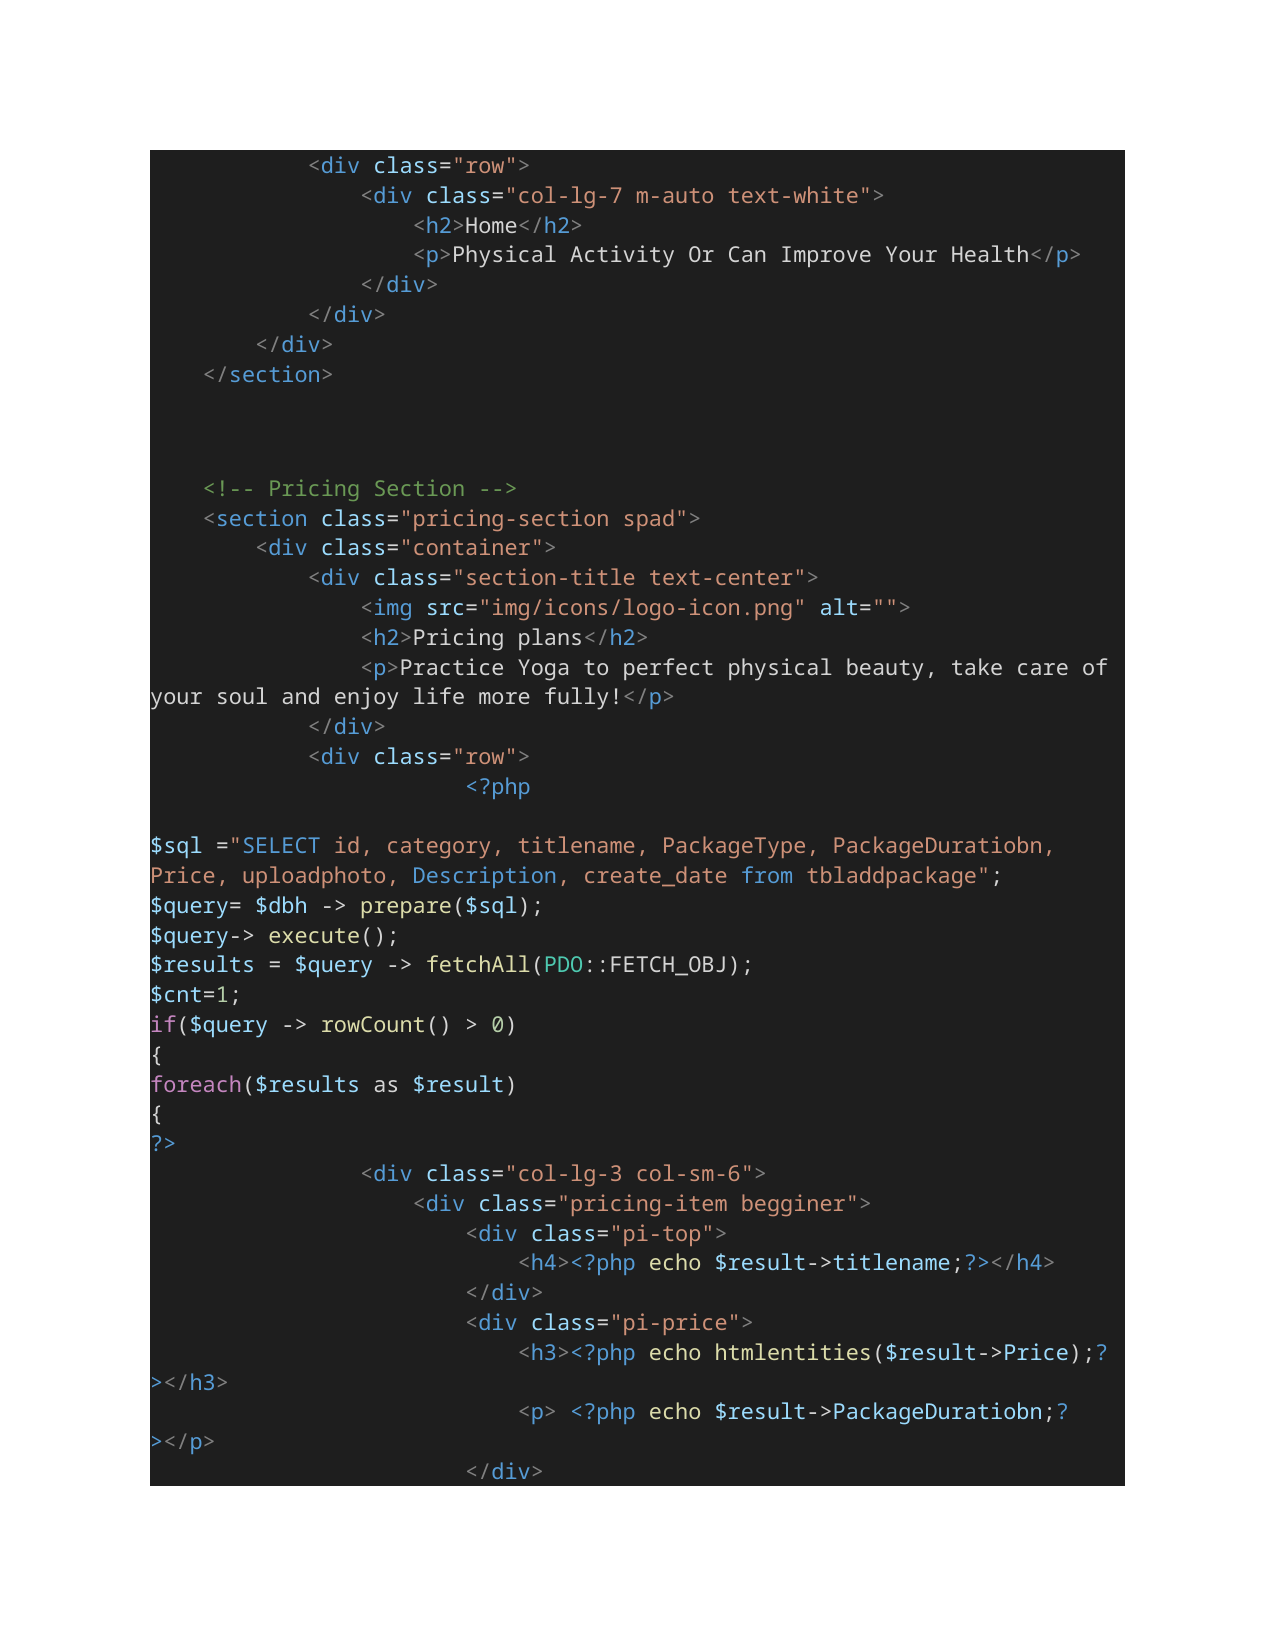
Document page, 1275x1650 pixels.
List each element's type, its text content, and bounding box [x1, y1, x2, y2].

text <p>Practice Yoga to perfect physical beauty, take care of your soul and enjoy life more fully!</p> [150, 652, 1125, 711]
text <!-- Pricing Section --> [150, 473, 1125, 503]
text <h2>Pricing plans</h2> [150, 622, 1125, 652]
text <section class="pricing-section spad"> [150, 503, 1125, 532]
text $query-> execute(); [150, 920, 1125, 949]
text { [150, 1039, 1125, 1069]
text <div class="section-title text-center"> [150, 562, 1125, 592]
text <div class="pricing-item begginer"> [150, 1188, 1125, 1218]
text <p> <?php echo $result->PackageDuratiobn;?></p> [150, 1396, 1125, 1456]
text </section> [150, 358, 1125, 388]
text ?> [150, 1128, 1125, 1158]
text </div> [150, 329, 1125, 358]
text <div class="container"> [150, 532, 1125, 562]
text foreach($results as $result) [150, 1069, 1125, 1098]
text <p>Physical Activity Or Can Improve Your Health</p> [150, 239, 1125, 269]
text <div class="row"> [150, 150, 1125, 180]
text </div> [150, 711, 1125, 741]
text <div class="pi-price"> [150, 1307, 1125, 1337]
text <div class="pi-top"> [150, 1218, 1125, 1247]
text $sql ="SELECT id, category, titlename, PackageType, PackageDuratiobn, Price, uploadphoto, Description, create_date from tbladdpackage"; [150, 830, 1125, 890]
text $cnt=1; [150, 979, 1125, 1009]
text <h2>Home</h2> [150, 209, 1125, 239]
text <h3><?php echo htmlentities($result->Price);?></h3> [150, 1337, 1125, 1396]
text <h4><?php echo $result->titlename;?></h4> [150, 1247, 1125, 1277]
text $query= $dbh -> prepare($sql); [150, 890, 1125, 920]
text { [150, 1098, 1125, 1128]
text <div class="row"> [150, 741, 1125, 771]
text </div> [150, 1456, 1125, 1486]
text <div class="col-lg-7 m-auto text-white"> [150, 180, 1125, 209]
text <?php [150, 771, 1125, 801]
text </div> [150, 269, 1125, 299]
text <div class="col-lg-3 col-sm-6"> [150, 1158, 1125, 1188]
text </div> [150, 1277, 1125, 1307]
text </div> [150, 299, 1125, 329]
text <img src="img/icons/logo-icon.png" alt=""> [150, 592, 1125, 622]
text $results = $query -> fetchAll(PDO::FETCH_OBJ); [150, 949, 1125, 979]
text if($query -> rowCount() > 0) [150, 1009, 1125, 1039]
